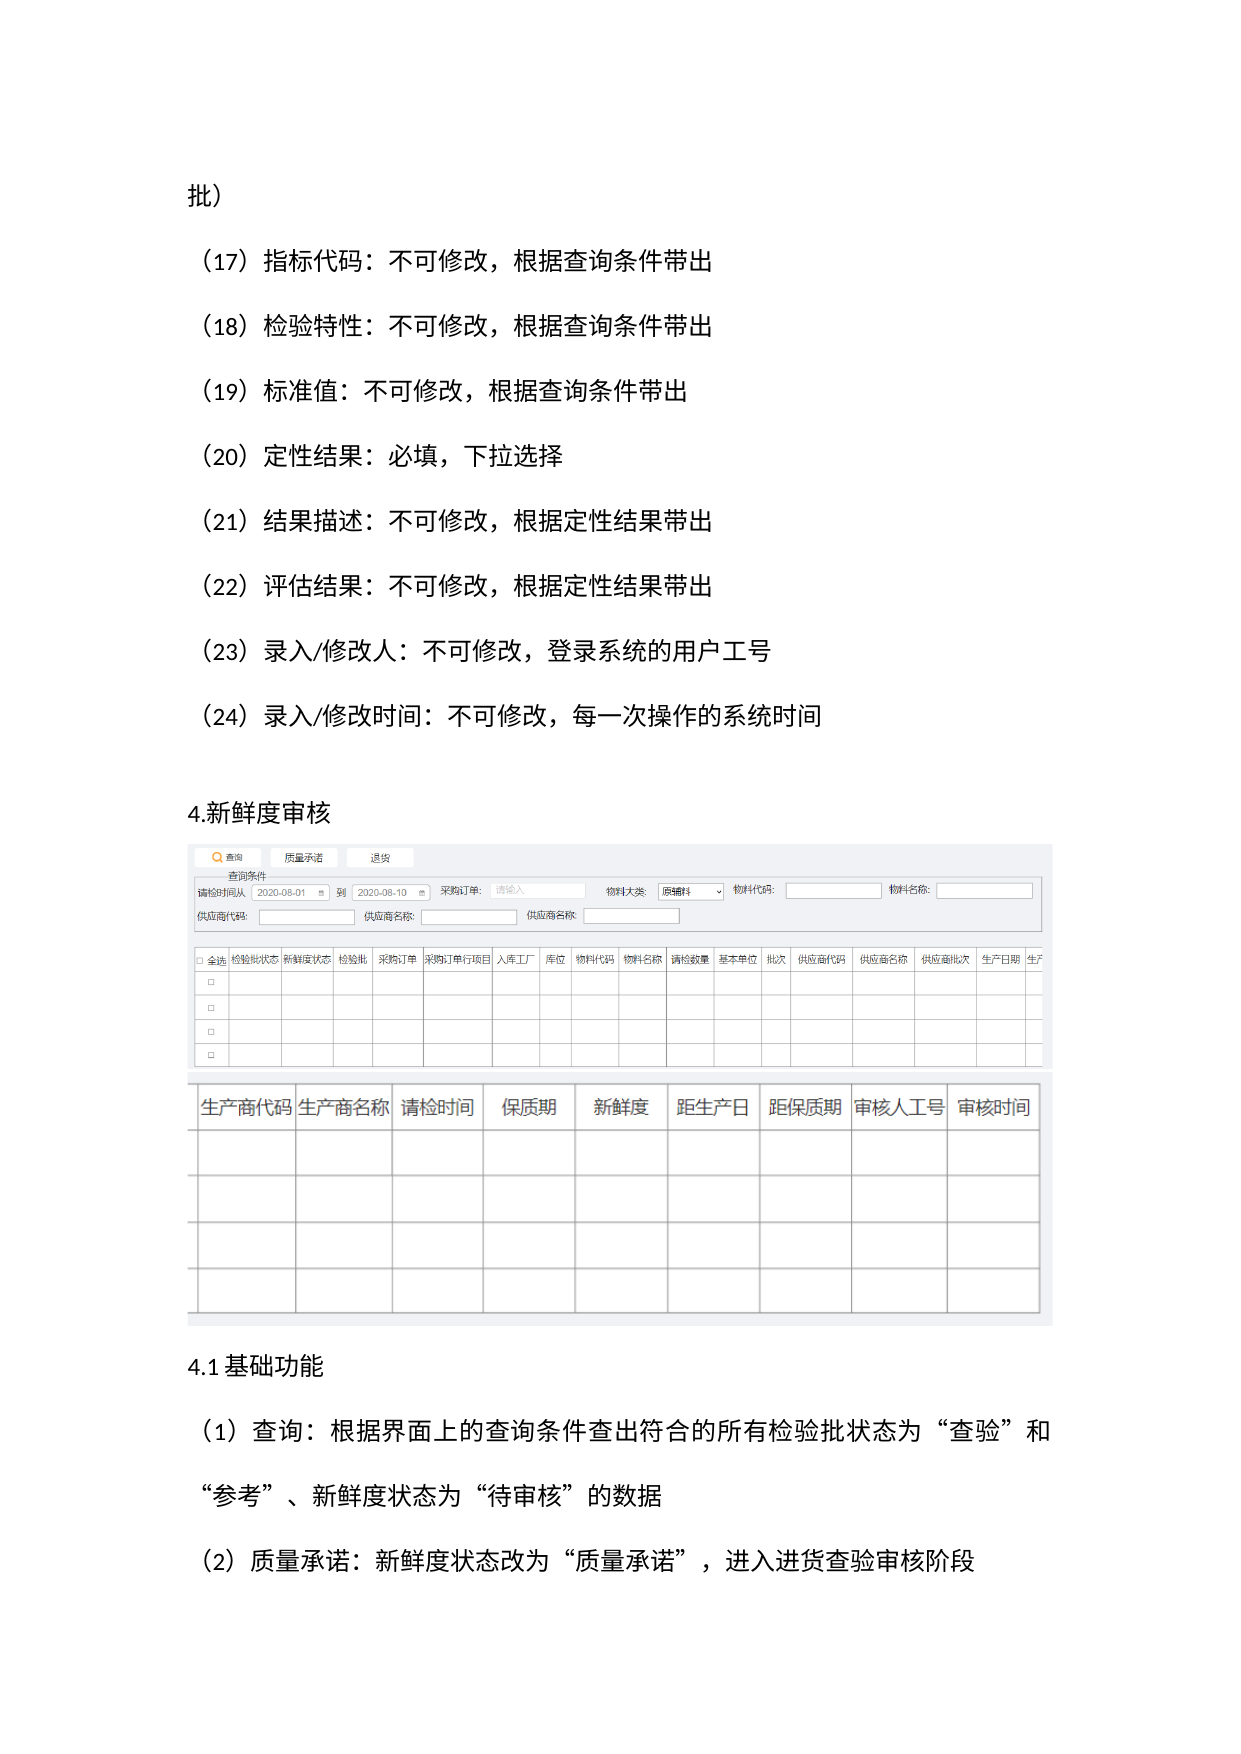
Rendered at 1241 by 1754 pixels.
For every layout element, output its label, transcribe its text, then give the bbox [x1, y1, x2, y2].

text （1）查询：根据界面上的查询条件查出符合的所有检验批状态为“查验”和“参考”、新鲜度状态为“待审核”的数据 [187, 1397, 1053, 1527]
text （23）录入/修改人：不可修改，登录系统的用户工号 [187, 617, 1053, 682]
text （20）定性结果：必填，下拉选择 [187, 422, 1053, 487]
picture [187, 844, 1053, 1069]
text （17）指标代码：不可修改，根据查询条件带出 [187, 227, 1053, 292]
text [187, 162, 1053, 227]
text 4.1基础功能 [187, 1332, 1053, 1397]
text 4.新鲜度审核 [187, 779, 1053, 844]
text （19）标准值：不可修改，根据查询条件带出 [187, 357, 1053, 422]
picture [187, 1072, 1053, 1326]
text （21）结果描述：不可修改，根据定性结果带出 [187, 487, 1053, 552]
text （24）录入/修改时间：不可修改，每一次操作的系统时间 [187, 682, 1053, 747]
text （18）检验特性：不可修改，根据查询条件带出 [187, 292, 1053, 357]
text （22）评估结果：不可修改，根据定性结果带出 [187, 552, 1053, 617]
text （2）质量承诺：新鲜度状态改为“质量承诺”，进入进货查验审核阶段 [187, 1527, 1053, 1592]
